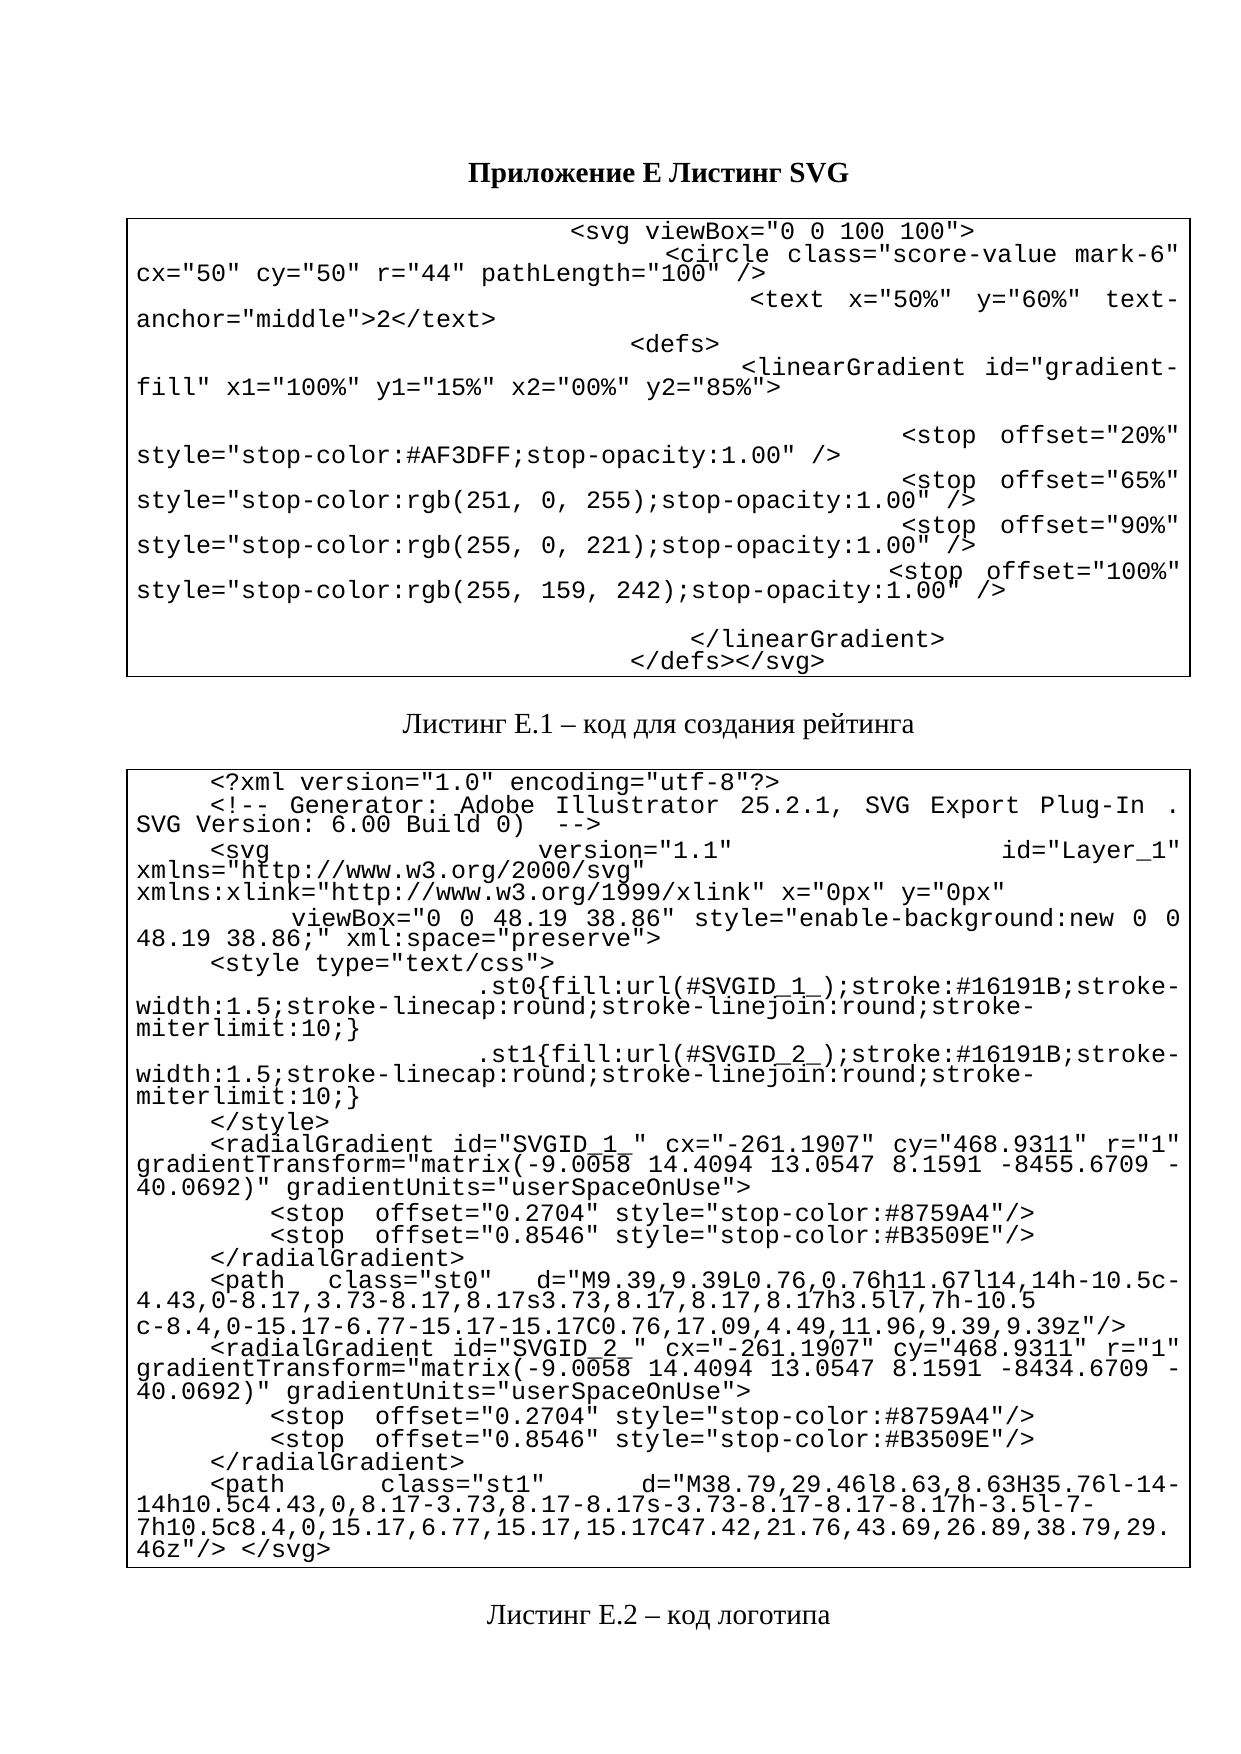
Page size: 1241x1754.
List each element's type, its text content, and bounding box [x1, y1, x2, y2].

text .st0{fill:url(#SVGID_1_);stroke:#16191B;stroke-width:1.5;stroke-linecap:round;stroke-linejoin:round;stroke-miterlimit:10;} [136, 976, 1181, 1044]
text </radialGradient> [136, 1452, 1181, 1471]
text <path class="st0" d="M9.39,9.39L0.76,0.76h11.67l14,14h-10.5c-4.43,0-8.17,3.73-8.17,8.17s3.73,8.17,8.17,8.17h3.5l7,7h-10.5 [136, 1271, 1181, 1316]
text .st1{fill:url(#SVGID_2_);stroke:#16191B;stroke-width:1.5;stroke-linecap:round;stroke-linejoin:round;stroke-miterlimit:10;} [136, 1044, 1181, 1112]
text </radialGradient> [136, 1248, 1181, 1271]
text <circle class="score-value mark-6" cx="50" cy="50" r="44" pathLength="100" /> [136, 244, 1181, 289]
text </linearGradient> [136, 629, 1181, 648]
subtitle Приложение Е Листинг SVG [136, 156, 1181, 189]
text <stop offset="90%" style="stop-color:rgb(255, 0, 221);stop-opacity:1.00" /> [136, 516, 1181, 561]
text </style> [136, 1112, 1181, 1135]
text Листинг Е.1 – код для создания рейтинга [136, 707, 1181, 740]
text <linearGradient id="gradient-fill" x1="100%" y1="15%" x2="00%" y2="85%"> [136, 357, 1181, 403]
text <stop offset="0.8546" style="stop-color:#B3509E"/> [136, 1226, 1181, 1248]
text </defs></svg> [128, 648, 1189, 676]
text <stop offset="100%" style="stop-color:rgb(255, 159, 242);stop-opacity:1.00" /> [136, 561, 1181, 606]
text <stop offset="0.2704" style="stop-color:#8759A4"/> [136, 1407, 1181, 1429]
text <stop offset="0.8546" style="stop-color:#B3509E"/> [136, 1429, 1181, 1452]
text <svg version="1.1" id="Layer_1" xmlns="http://www.w3.org/2000/svg" xmlns:xlink="http://www.w3.org/1999/xlink" x="0px" y="0px" [136, 840, 1181, 908]
text viewBox="0 0 48.19 38.86" style="enable-background:new 0 0 48.19 38.86;" xml:space="preserve"> [136, 908, 1181, 954]
text <radialGradient id="SVGID_1_" cx="-261.1907" cy="468.9311" r="1" gradientTransform="matrix(-9.0058 14.4094 13.0547 8.1591 -8455.6709 -40.0692)" gradientUnits="userSpaceOnUse"> [136, 1135, 1181, 1203]
text Листинг Е.2 – код логотипа [136, 1597, 1181, 1631]
text <text x="50%" y="60%" text-anchor="middle">2</text> [136, 289, 1181, 335]
text <?xml version="1.0" encoding="utf-8"?> [128, 770, 1189, 795]
text <path class="st1" d="M38.79,29.46l8.63,8.63H35.76l-14-14h10.5c4.43,0,8.17-3.73,8.17-8.17s-3.73-8.17-8.17-8.17h-3.5l-7-7h10.5c8.4,0,15.17,6.77,15.17,15.17C47.42,21.76,43.69,26.89,38.79,29.46z"/> </svg> [128, 1471, 1189, 1567]
text c-8.4,0-15.17-6.77-15.17-15.17C0.76,17.09,4.49,11.96,9.39,9.39z"/> [136, 1316, 1181, 1339]
text <!-- Generator: Adobe Illustrator 25.2.1, SVG Export Plug-In . SVG Version: 6.00 Build 0) --> [136, 795, 1181, 840]
text <style type="text/css"> [136, 954, 1181, 976]
text <stop offset="65%" style="stop-color:rgb(251, 0, 255);stop-opacity:1.00" /> [136, 471, 1181, 516]
text <svg viewBox="0 0 100 100"> [128, 219, 1189, 244]
text <stop offset="20%" style="stop-color:#AF3DFF;stop-opacity:1.00" /> [136, 425, 1181, 471]
text <defs> [136, 335, 1181, 357]
text <stop offset="0.2704" style="stop-color:#8759A4"/> [136, 1203, 1181, 1226]
text <radialGradient id="SVGID_2_" cx="-261.1907" cy="468.9311" r="1" gradientTransform="matrix(-9.0058 14.4094 13.0547 8.1591 -8434.6709 -40.0692)" gradientUnits="userSpaceOnUse"> [136, 1339, 1181, 1407]
